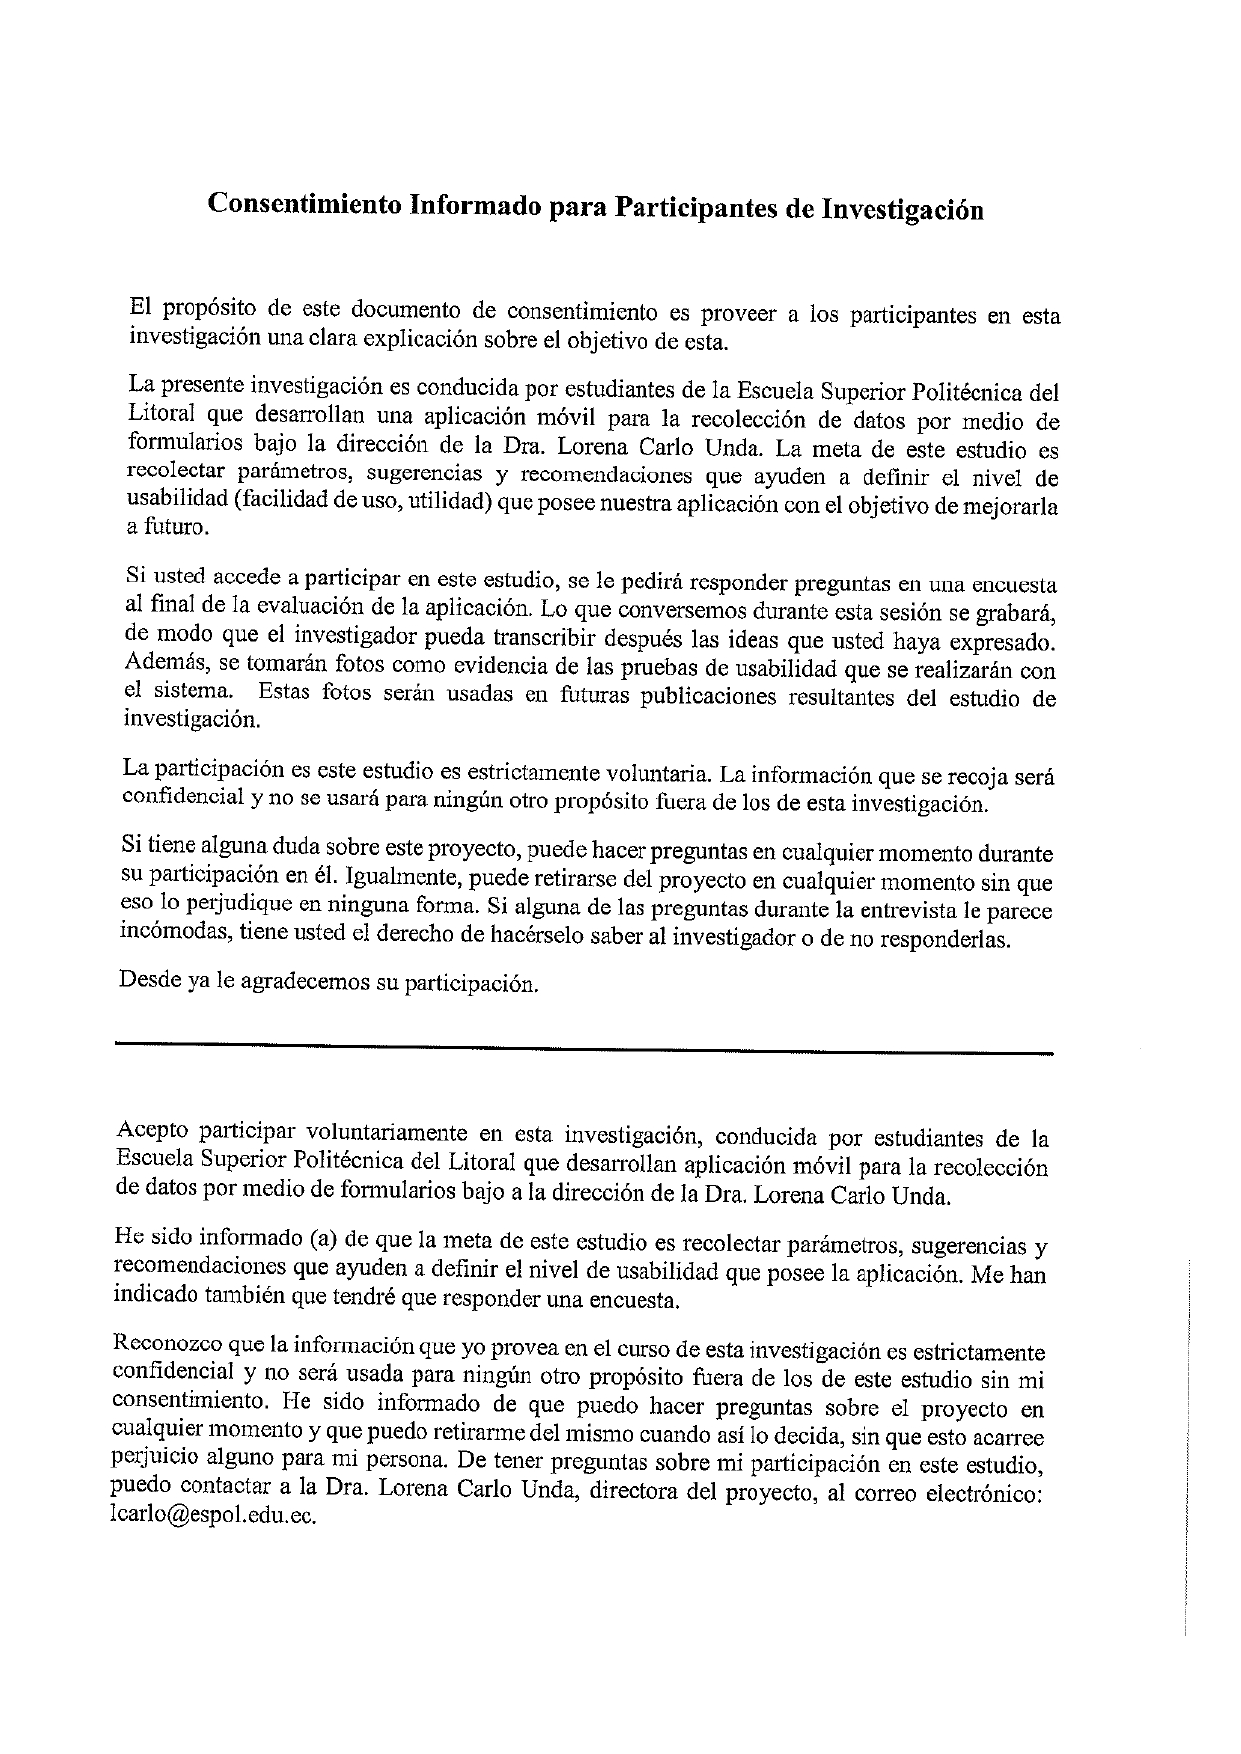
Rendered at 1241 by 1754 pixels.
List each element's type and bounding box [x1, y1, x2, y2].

picture [0, 177, 1200, 1636]
